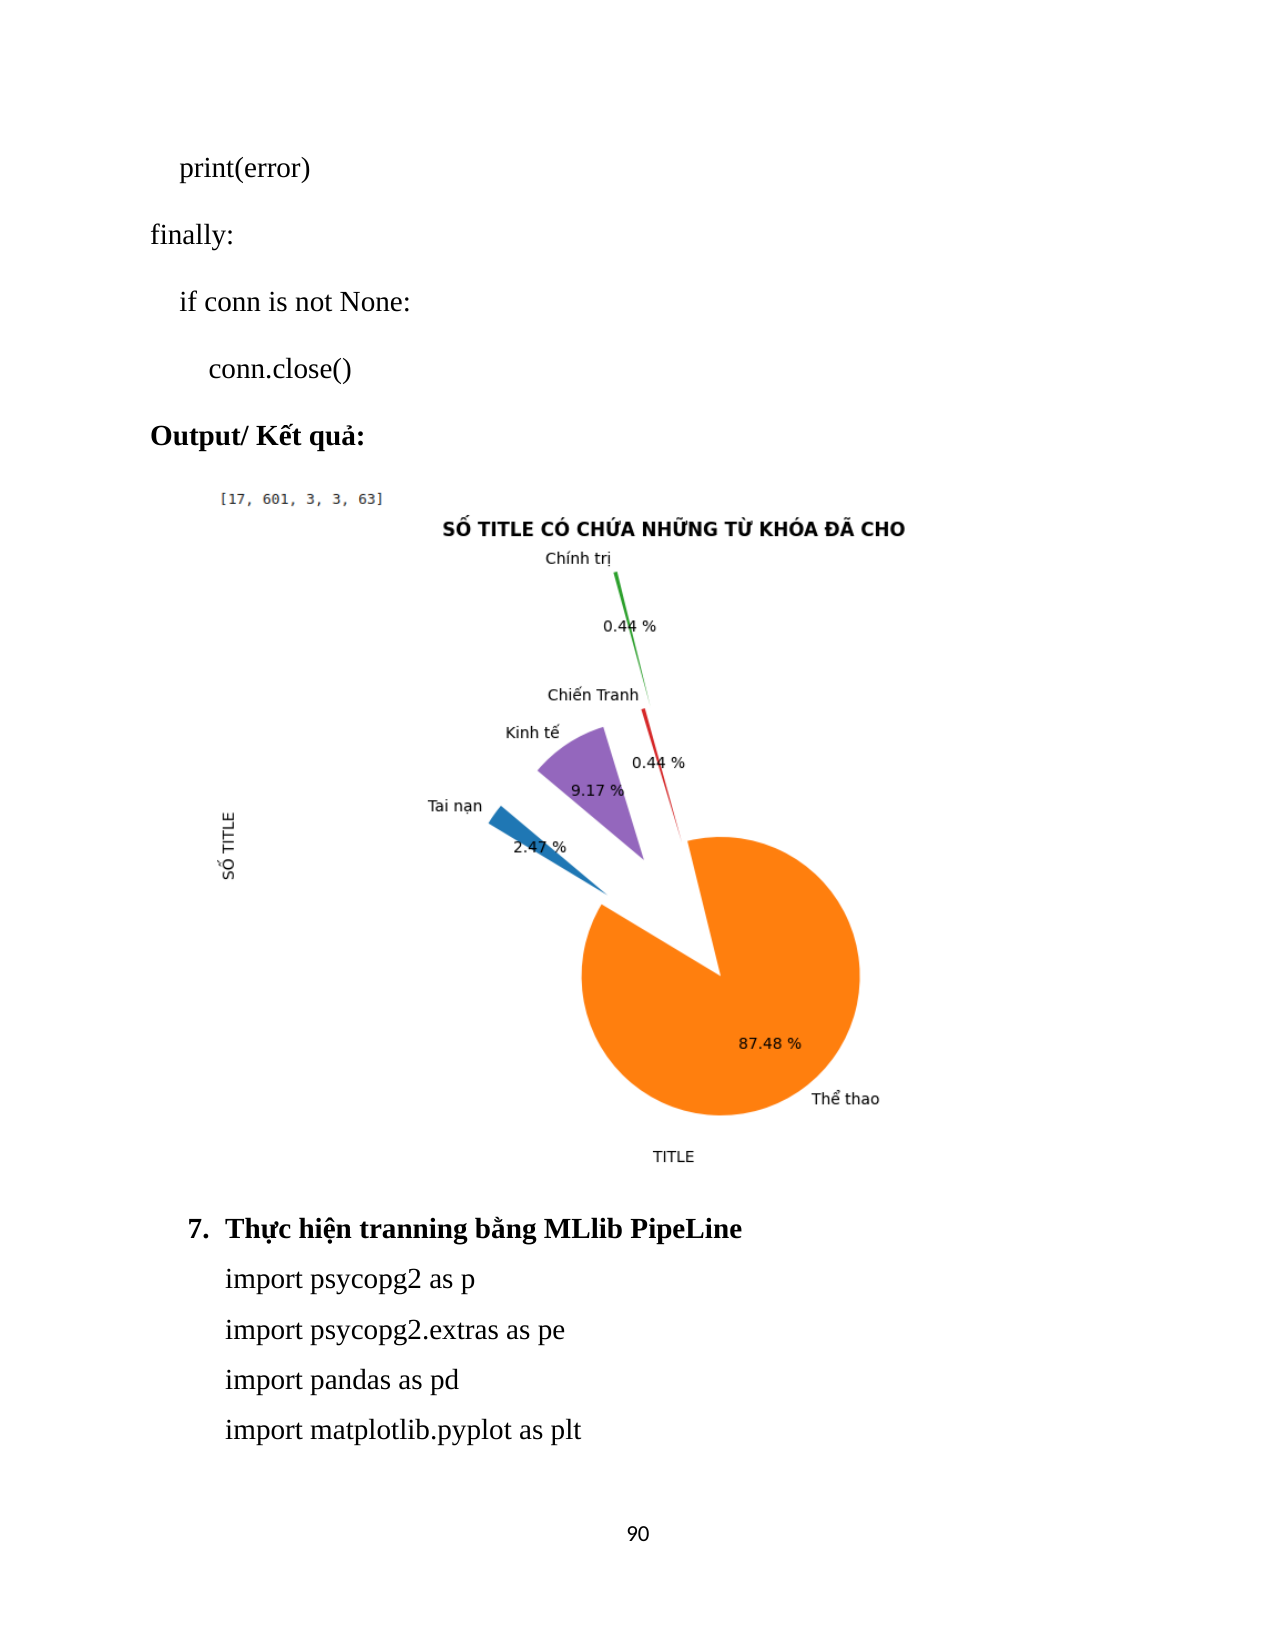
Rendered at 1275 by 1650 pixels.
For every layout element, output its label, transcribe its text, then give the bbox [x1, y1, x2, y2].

text conn.close() [150, 351, 1125, 384]
list import pandas as pd [225, 1362, 1125, 1396]
list import matplotlib.pyplot as plt [225, 1412, 1125, 1446]
list import psycopg2.extras as pe [225, 1312, 1125, 1345]
list import psycopg2 as p [225, 1262, 1125, 1295]
text Output/ Kết quả: [150, 418, 1125, 451]
text print(error) [150, 150, 1125, 183]
text if conn is not None: [150, 284, 1125, 317]
list Thực hiện tranning bằng MLlib PipeLine [187, 1211, 1125, 1245]
text finally: [150, 217, 1125, 251]
picture [205, 485, 1070, 1181]
